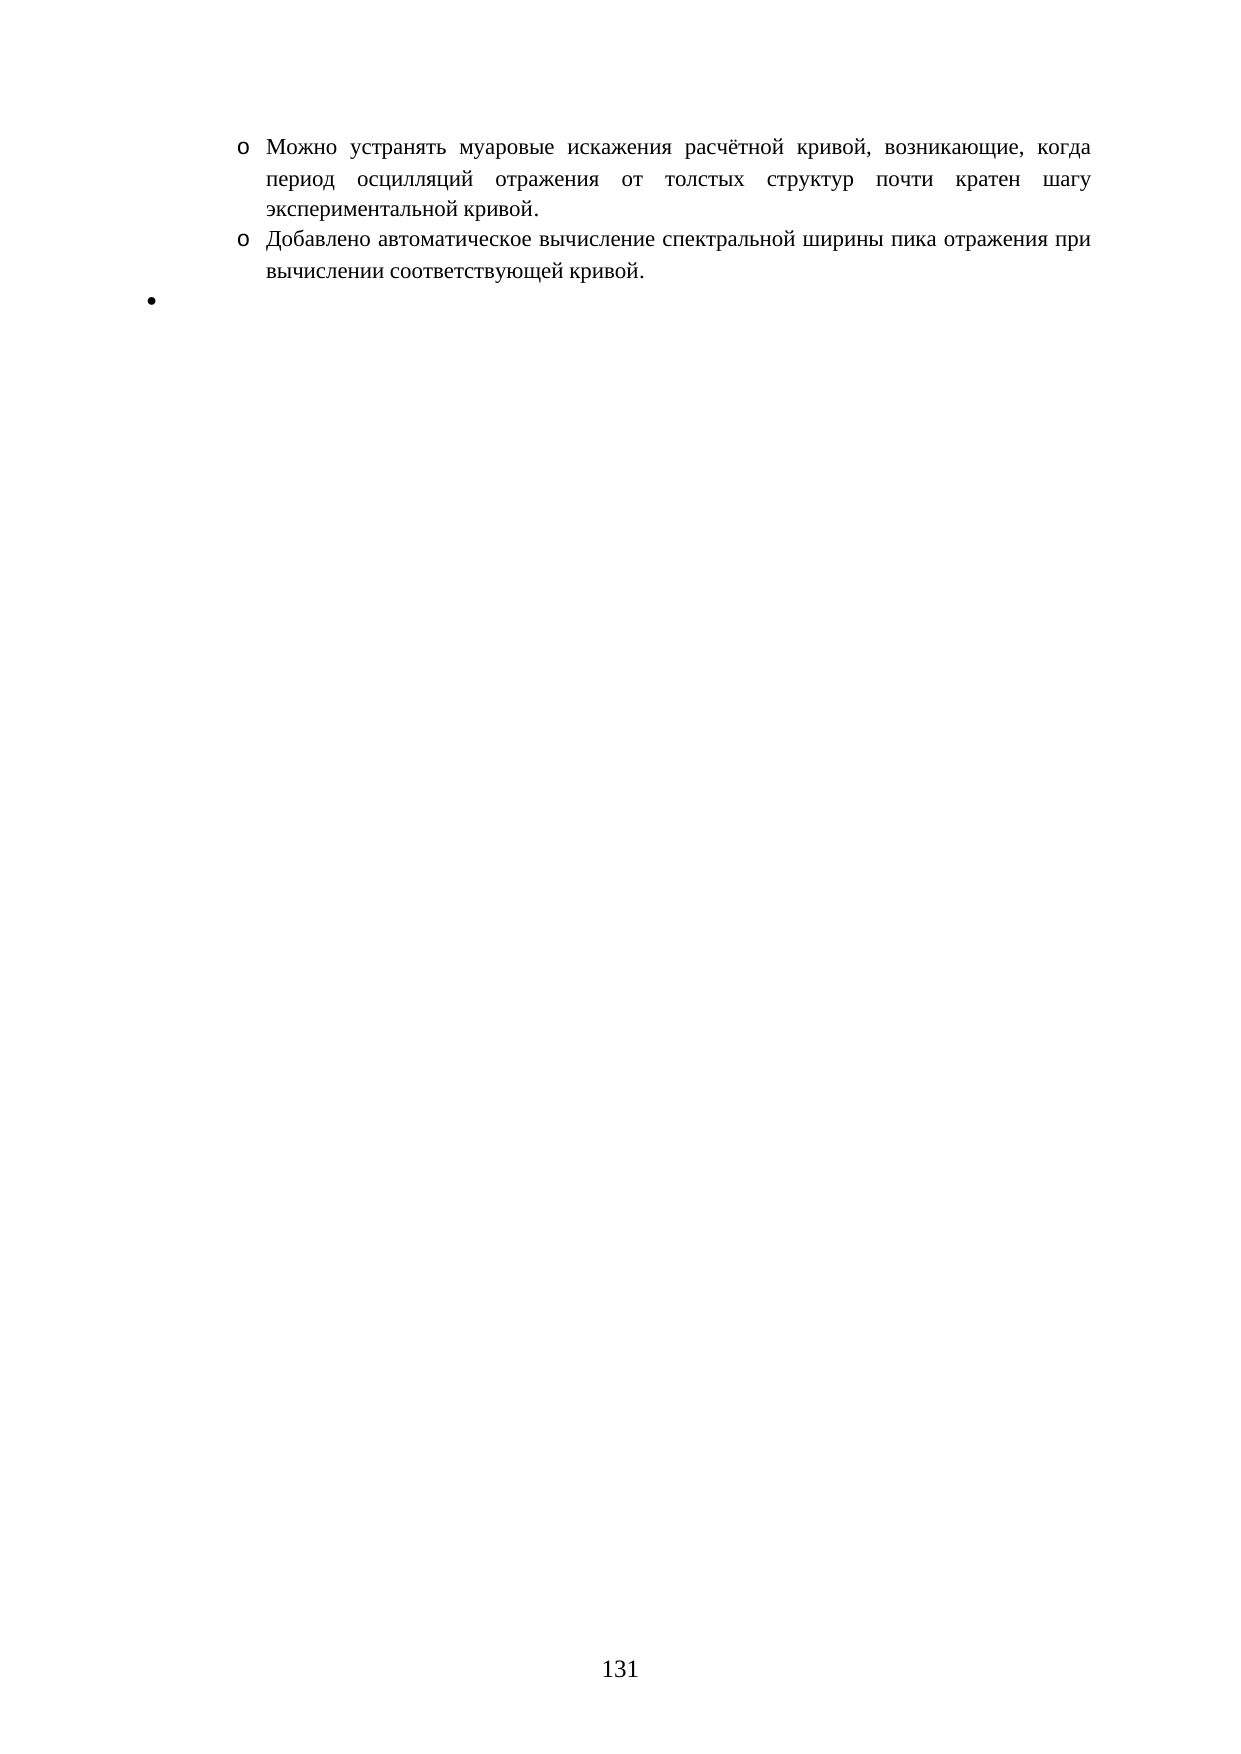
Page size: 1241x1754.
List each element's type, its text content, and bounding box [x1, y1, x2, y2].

list Можно устранять муаровые искажения расчётной кривой, возникающие, когда период осцилляций отражения от толстых структур почти кратен шагу экспериментальной кривой. [236, 133, 1093, 222]
list Добавлено автоматическое вычисление спектральной ширины пика отражения при вычислении соответствующей кривой. [236, 225, 1093, 284]
